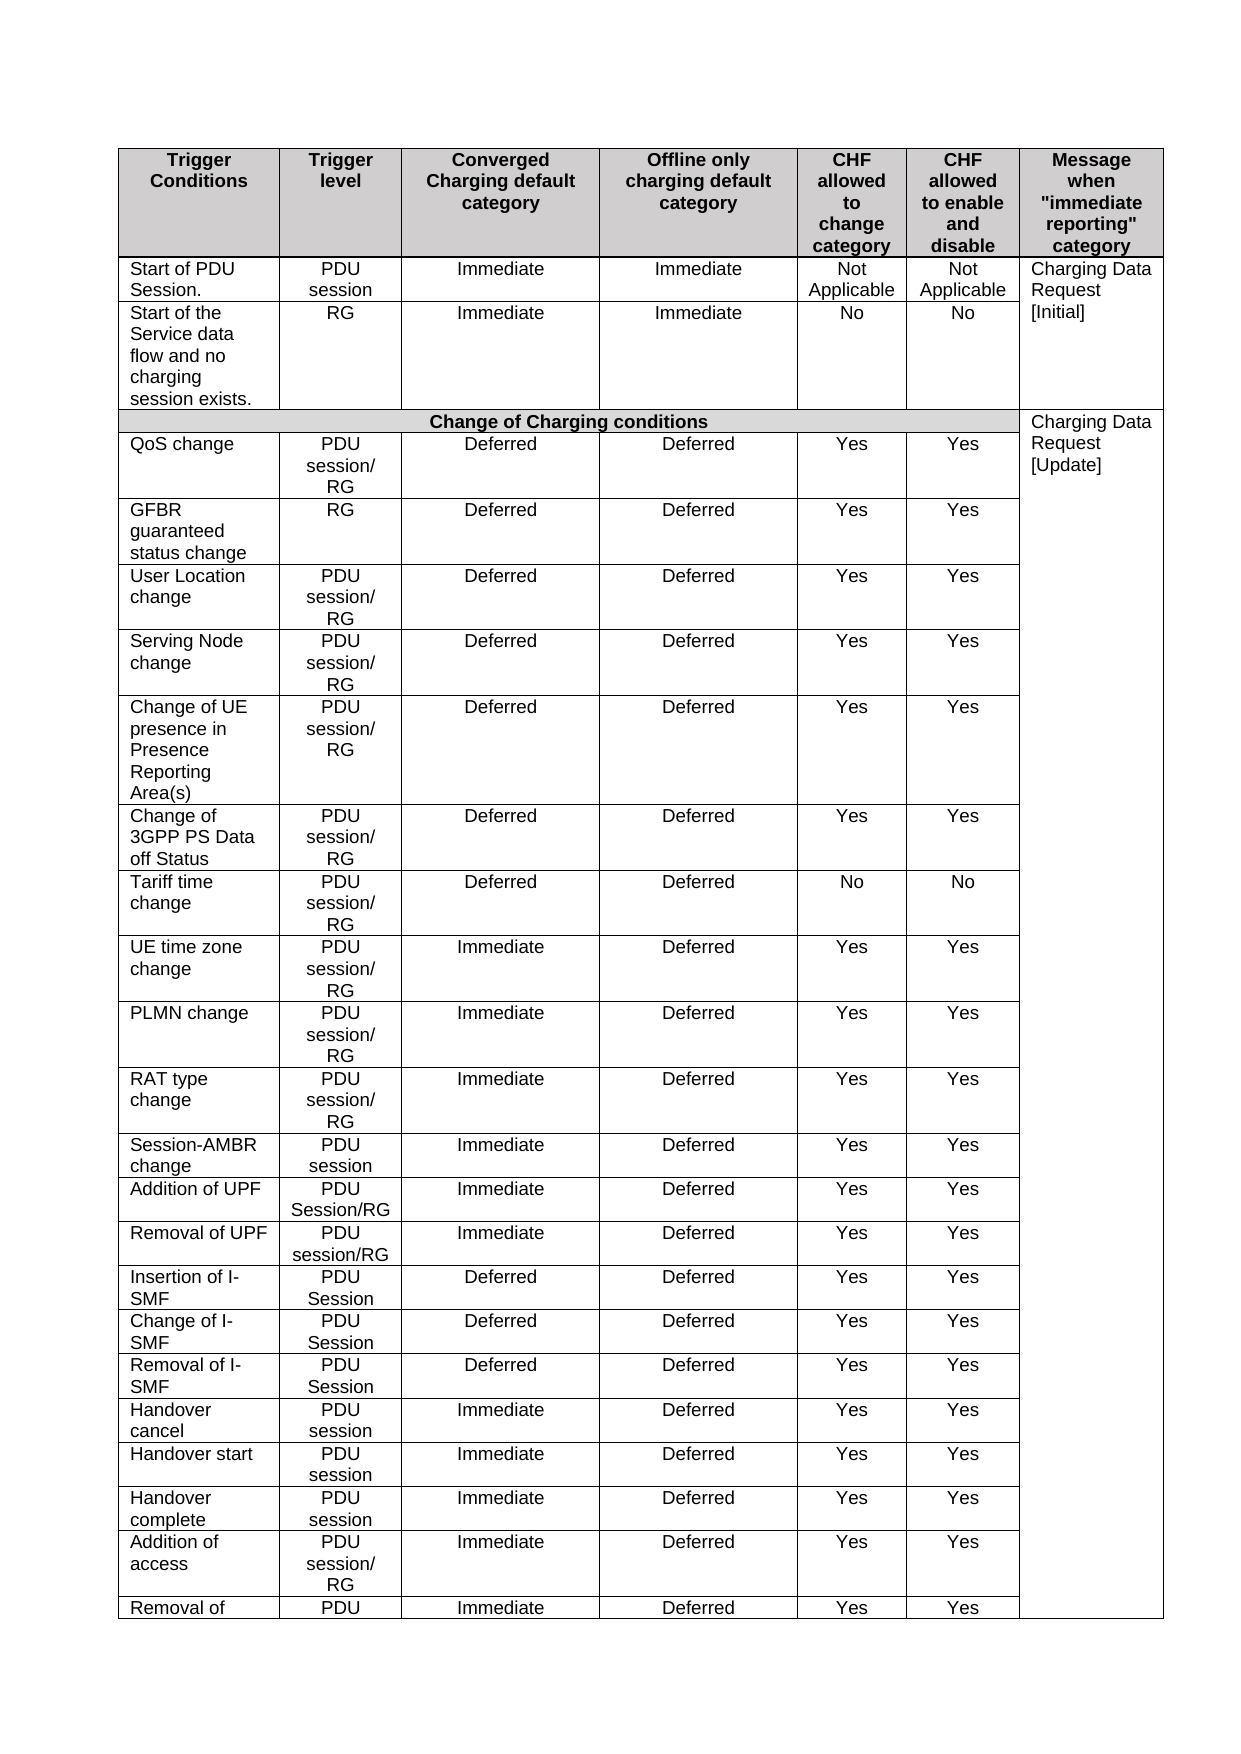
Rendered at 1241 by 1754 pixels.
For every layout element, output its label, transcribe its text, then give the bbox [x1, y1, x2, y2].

table_cell Yes [907, 1002, 1019, 1067]
table_cell RG [280, 302, 401, 409]
table_cell RG [280, 499, 401, 563]
table_cell Deferred [402, 805, 599, 869]
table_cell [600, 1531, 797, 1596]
table_cell Yes [798, 805, 906, 869]
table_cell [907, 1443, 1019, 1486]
table_cell Deferred [600, 433, 797, 498]
table_header CHF allowed to enable and disable [907, 149, 1019, 256]
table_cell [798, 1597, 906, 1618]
table_cell Yes [907, 805, 1019, 869]
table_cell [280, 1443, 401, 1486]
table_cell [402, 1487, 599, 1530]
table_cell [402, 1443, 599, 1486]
table_cell Deferred [402, 1310, 599, 1353]
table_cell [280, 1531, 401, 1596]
table_cell Deferred [600, 871, 797, 935]
table_cell Deferred [402, 696, 599, 804]
table_cell Immediate [402, 1134, 599, 1177]
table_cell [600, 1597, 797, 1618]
table_cell Deferred [600, 1002, 797, 1067]
table_cell No [798, 871, 906, 935]
table_cell RAT type change [119, 1068, 279, 1132]
table_cell Yes [798, 1222, 906, 1265]
table_cell Handover cancel [119, 1399, 279, 1442]
table_cell Deferred [600, 696, 797, 804]
table_cell Yes [798, 565, 906, 629]
table_cell Yes [907, 1399, 1019, 1442]
table_cell PDU session [280, 258, 401, 301]
table_cell Yes [907, 1134, 1019, 1177]
table_cell PDU session/ RG [280, 433, 401, 498]
table_cell PDU session [280, 1399, 401, 1442]
table_cell Not Applicable [907, 258, 1019, 301]
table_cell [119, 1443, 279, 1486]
table_cell PDU session/RG [280, 1222, 401, 1265]
table_cell Yes [907, 936, 1019, 1001]
table_cell No [907, 302, 1019, 409]
table_cell Immediate [402, 1399, 599, 1442]
table_cell Deferred [402, 630, 599, 695]
table_header CHF allowed to change category [798, 149, 906, 256]
table_cell Yes [907, 1178, 1019, 1221]
table_cell Immediate [402, 1002, 599, 1067]
table_cell Start of PDU Session. [119, 258, 279, 301]
table_cell Immediate [402, 258, 599, 301]
table_cell PDU session/ RG [280, 1002, 401, 1067]
table_cell No [907, 871, 1019, 935]
table_cell PDU session/ RG [280, 936, 401, 1001]
table_cell Immediate [600, 302, 797, 409]
table_cell Yes [907, 1222, 1019, 1265]
table_cell Removal of I-SMF [119, 1354, 279, 1397]
table_cell GFBR guaranteed status change [119, 499, 279, 563]
table_cell Deferred [600, 1068, 797, 1132]
table_cell Yes [907, 565, 1019, 629]
table_cell Insertion of I-SMF [119, 1266, 279, 1309]
table_cell Deferred [600, 1354, 797, 1397]
table_cell Deferred [600, 630, 797, 695]
table_cell Deferred [600, 805, 797, 869]
table_cell Immediate [402, 1068, 599, 1132]
table_cell Deferred [600, 1266, 797, 1309]
table_cell PDU Session [280, 1354, 401, 1397]
table_cell Yes [798, 696, 906, 804]
table_cell Yes [907, 696, 1019, 804]
table_cell Change of UE presence in Presence Reporting Area(s) [119, 696, 279, 804]
table_cell Yes [907, 433, 1019, 498]
table_cell PDU session/ RG [280, 805, 401, 869]
table_header Trigger level [280, 149, 401, 256]
table_cell Yes [798, 1178, 906, 1221]
table_cell Yes [907, 1266, 1019, 1309]
table_cell Yes [798, 630, 906, 695]
table_cell PDU session/ RG [280, 630, 401, 695]
table_cell Yes [907, 630, 1019, 695]
table_cell User Location change [119, 565, 279, 629]
table_cell Charging Data Request [Initial] [1020, 258, 1163, 409]
table_cell Deferred [600, 1399, 797, 1442]
table_cell Serving Node change [119, 630, 279, 695]
table_header Converged Charging default category [402, 149, 599, 256]
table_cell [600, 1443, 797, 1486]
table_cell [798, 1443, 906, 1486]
table_cell Deferred [600, 936, 797, 1001]
table_cell Charging Data Request [Update] [1020, 410, 1163, 1618]
table_cell Immediate [402, 1222, 599, 1265]
table_cell Change of Charging conditions [119, 410, 1019, 432]
table_cell Yes [798, 1354, 906, 1397]
table_cell Yes [798, 1310, 906, 1353]
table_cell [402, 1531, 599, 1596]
table_cell Not Applicable [798, 258, 906, 301]
table_cell Deferred [600, 1310, 797, 1353]
table_cell PLMN change [119, 1002, 279, 1067]
table_header Message when "immediate reporting" category [1020, 149, 1163, 256]
table_cell PDU session/ RG [280, 871, 401, 935]
table_cell PDU Session [280, 1266, 401, 1309]
table_cell PDU session/ RG [280, 1068, 401, 1132]
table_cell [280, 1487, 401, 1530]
table_cell Yes [798, 1134, 906, 1177]
table_cell Yes [798, 1266, 906, 1309]
table_cell PDU Session [280, 1310, 401, 1353]
table_cell Deferred [402, 871, 599, 935]
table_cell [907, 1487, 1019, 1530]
table_cell Yes [907, 1354, 1019, 1397]
table_cell Yes [798, 1399, 906, 1442]
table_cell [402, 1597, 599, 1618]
table_cell PDU Session/RG [280, 1178, 401, 1221]
table_cell Yes [907, 1310, 1019, 1353]
table_cell Addition of UPF [119, 1178, 279, 1221]
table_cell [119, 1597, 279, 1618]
table_cell Change of I-SMF [119, 1310, 279, 1353]
table_cell Immediate [402, 302, 599, 409]
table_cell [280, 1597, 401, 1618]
table_cell Session-AMBR change [119, 1134, 279, 1177]
table_cell UE time zone change [119, 936, 279, 1001]
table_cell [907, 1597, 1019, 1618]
table_cell No [798, 302, 906, 409]
table_cell Immediate [402, 936, 599, 1001]
table_cell PDU session/ RG [280, 696, 401, 804]
table_cell PDU session/ RG [280, 565, 401, 629]
table_cell Start of the Service data flow and no charging session exists. [119, 302, 279, 409]
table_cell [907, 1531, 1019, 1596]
table_cell Yes [907, 499, 1019, 563]
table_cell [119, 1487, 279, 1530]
table_cell Deferred [402, 565, 599, 629]
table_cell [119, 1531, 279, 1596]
table_cell Yes [798, 1068, 906, 1132]
table_cell Yes [798, 499, 906, 563]
table_cell Deferred [402, 1266, 599, 1309]
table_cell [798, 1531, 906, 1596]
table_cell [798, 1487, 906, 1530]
table_header Trigger Conditions [119, 149, 279, 256]
table_cell Immediate [600, 258, 797, 301]
table_cell Deferred [600, 1134, 797, 1177]
table_cell QoS change [119, 433, 279, 498]
table_cell Change of 3GPP PS Data off Status [119, 805, 279, 869]
table_cell Deferred [600, 1222, 797, 1265]
table_cell Yes [798, 936, 906, 1001]
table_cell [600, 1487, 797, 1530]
table_cell Yes [907, 1068, 1019, 1132]
table_cell Deferred [600, 565, 797, 629]
table_cell Deferred [402, 1354, 599, 1397]
table_header Offline only charging default category [600, 149, 797, 256]
table_cell PDU session [280, 1134, 401, 1177]
table_cell Deferred [600, 499, 797, 563]
table_cell Yes [798, 1002, 906, 1067]
table_cell Deferred [402, 499, 599, 563]
table_cell Yes [798, 433, 906, 498]
table_cell Removal of UPF [119, 1222, 279, 1265]
table_cell Deferred [402, 433, 599, 498]
table_cell Tariff time change [119, 871, 279, 935]
table_cell Deferred [600, 1178, 797, 1221]
table_cell Immediate [402, 1178, 599, 1221]
